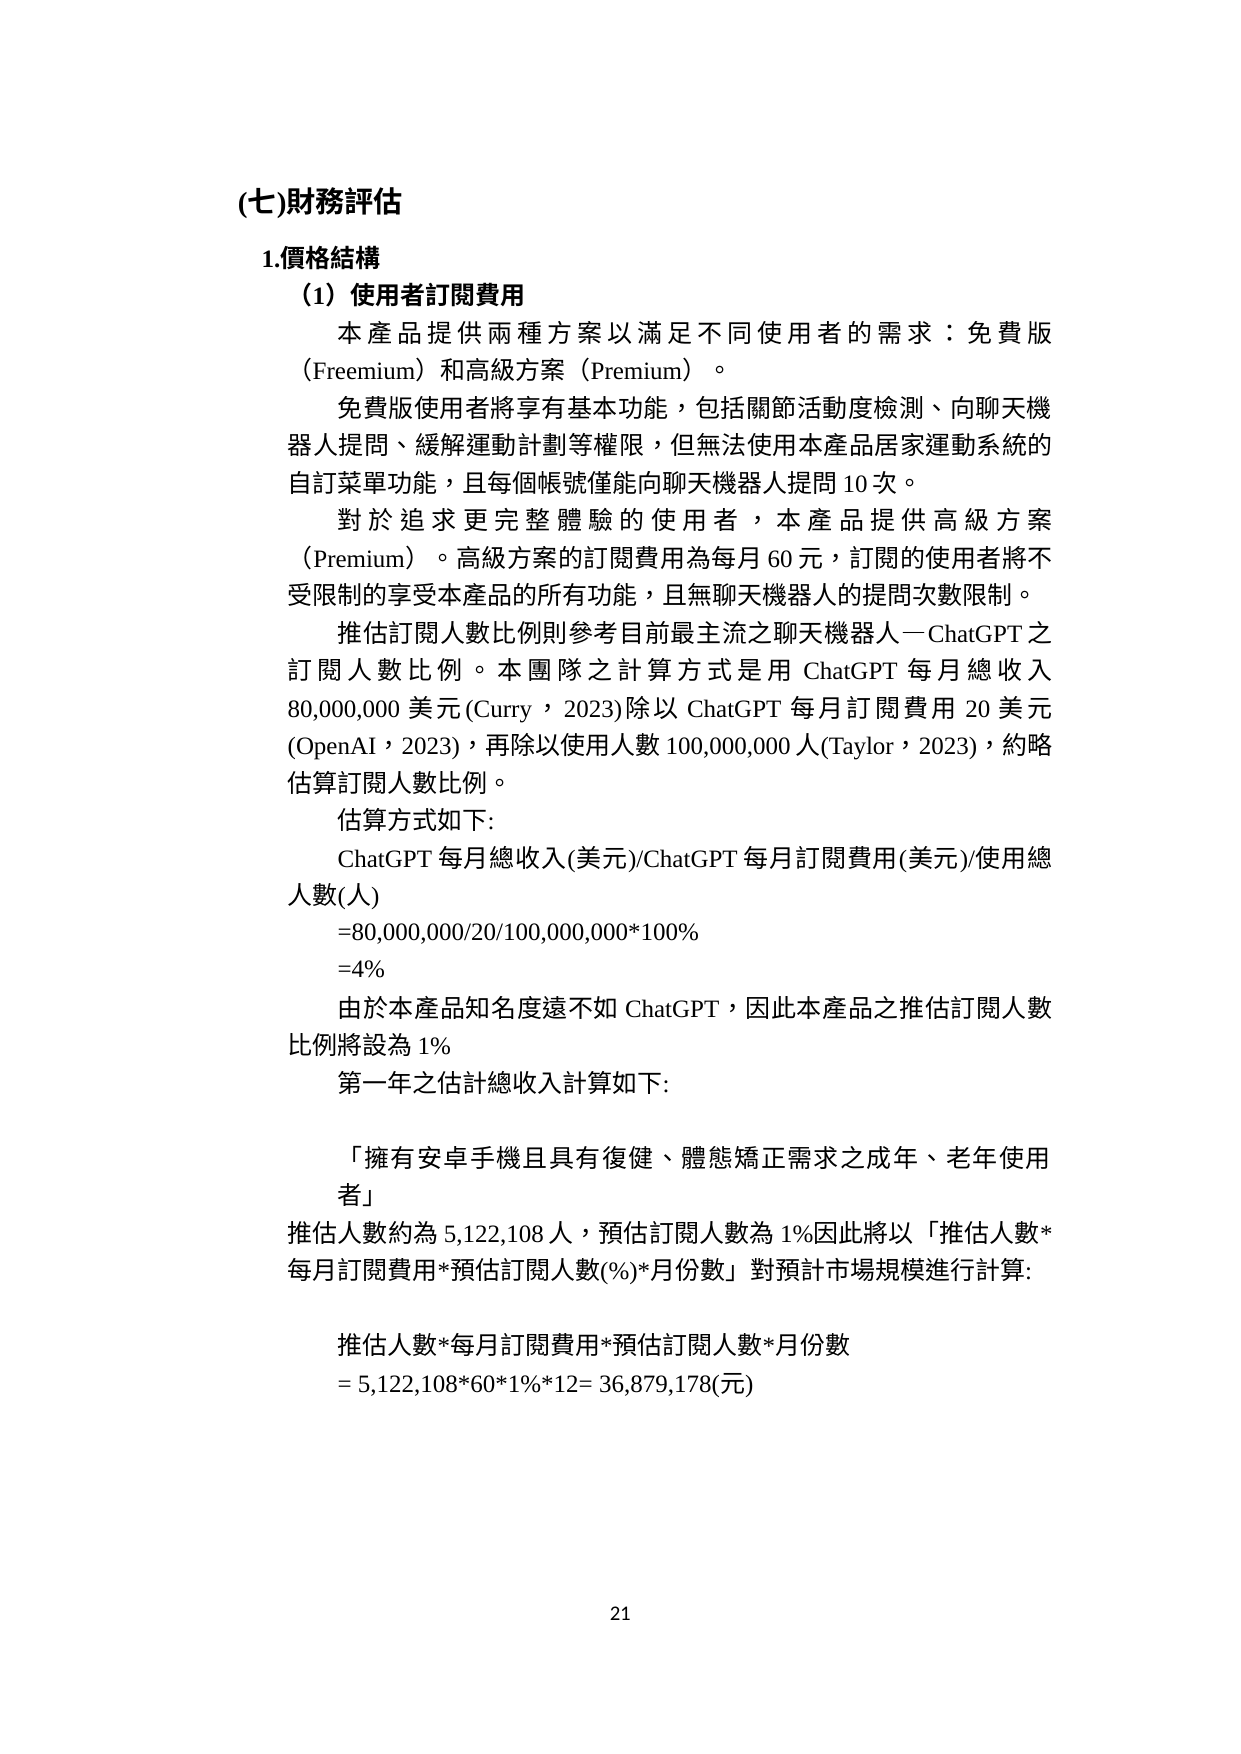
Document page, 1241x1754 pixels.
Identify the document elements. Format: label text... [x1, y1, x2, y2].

text 推估人數*每月訂閱費用*預估訂閱人數*月份數 [287, 1325, 1053, 1362]
text = 5,122,108*60*1%*12= 36,879,178(元) [287, 1362, 1053, 1400]
text 「擁有安卓手機且具有復健、體態矯正需求之成年、老年使用者」 [337, 1137, 1053, 1212]
text (七)財務評估 [187, 162, 1053, 237]
text =4% [287, 950, 1053, 987]
text 1.價格結構 [187, 237, 1053, 275]
text 由於本產品知名度遠不如ChatGPT，因此本產品之推估訂閱人數比例將設為1% [287, 987, 1053, 1062]
text 第一年之估計總收入計算如下: [187, 1062, 1053, 1100]
text ChatGPT每月總收入(美元)/ChatGPT每月訂閱費用(美元)/使用總人數(人) [287, 837, 1053, 912]
text 推估人數約為5,122,108人，預估訂閱人數為1%因此將以「推估人數*每月訂閱費用*預估訂閱人數(%)*月份數」對預計市場規模進行計算: [287, 1212, 1053, 1287]
text 推估訂閱人數比例則參考目前最主流之聊天機器人—ChatGPT之訂閱人數比例。本團隊之計算方式是用ChatGPT每月總收入80,000,000美元(Curry，2023)除以ChatGPT每月訂閱費用20美元(OpenAI，2023)，再除以使用人數100,000,000人(Taylor，2023)，約略估算訂閱人數比例。 [287, 612, 1053, 800]
text 對於追求更完整體驗的使用者，本產品提供高級方案（Premium）。高級方案的訂閱費用為每月60元，訂閱的使用者將不受限制的享受本產品的所有功能，且無聊天機器人的提問次數限制。 [287, 500, 1053, 612]
text （1）使用者訂閱費用 [237, 275, 1053, 312]
text 本產品提供兩種方案以滿足不同使用者的需求：免費版（Freemium）和高級方案（Premium）。 [287, 312, 1053, 387]
text 估算方式如下: [287, 800, 1053, 837]
text 免費版使用者將享有基本功能，包括關節活動度檢測、向聊天機器人提問、緩解運動計劃等權限，但無法使用本產品居家運動系統的自訂菜單功能，且每個帳號僅能向聊天機器人提問10次。 [287, 387, 1053, 500]
text =80,000,000/20/100,000,000*100% [287, 912, 1053, 950]
